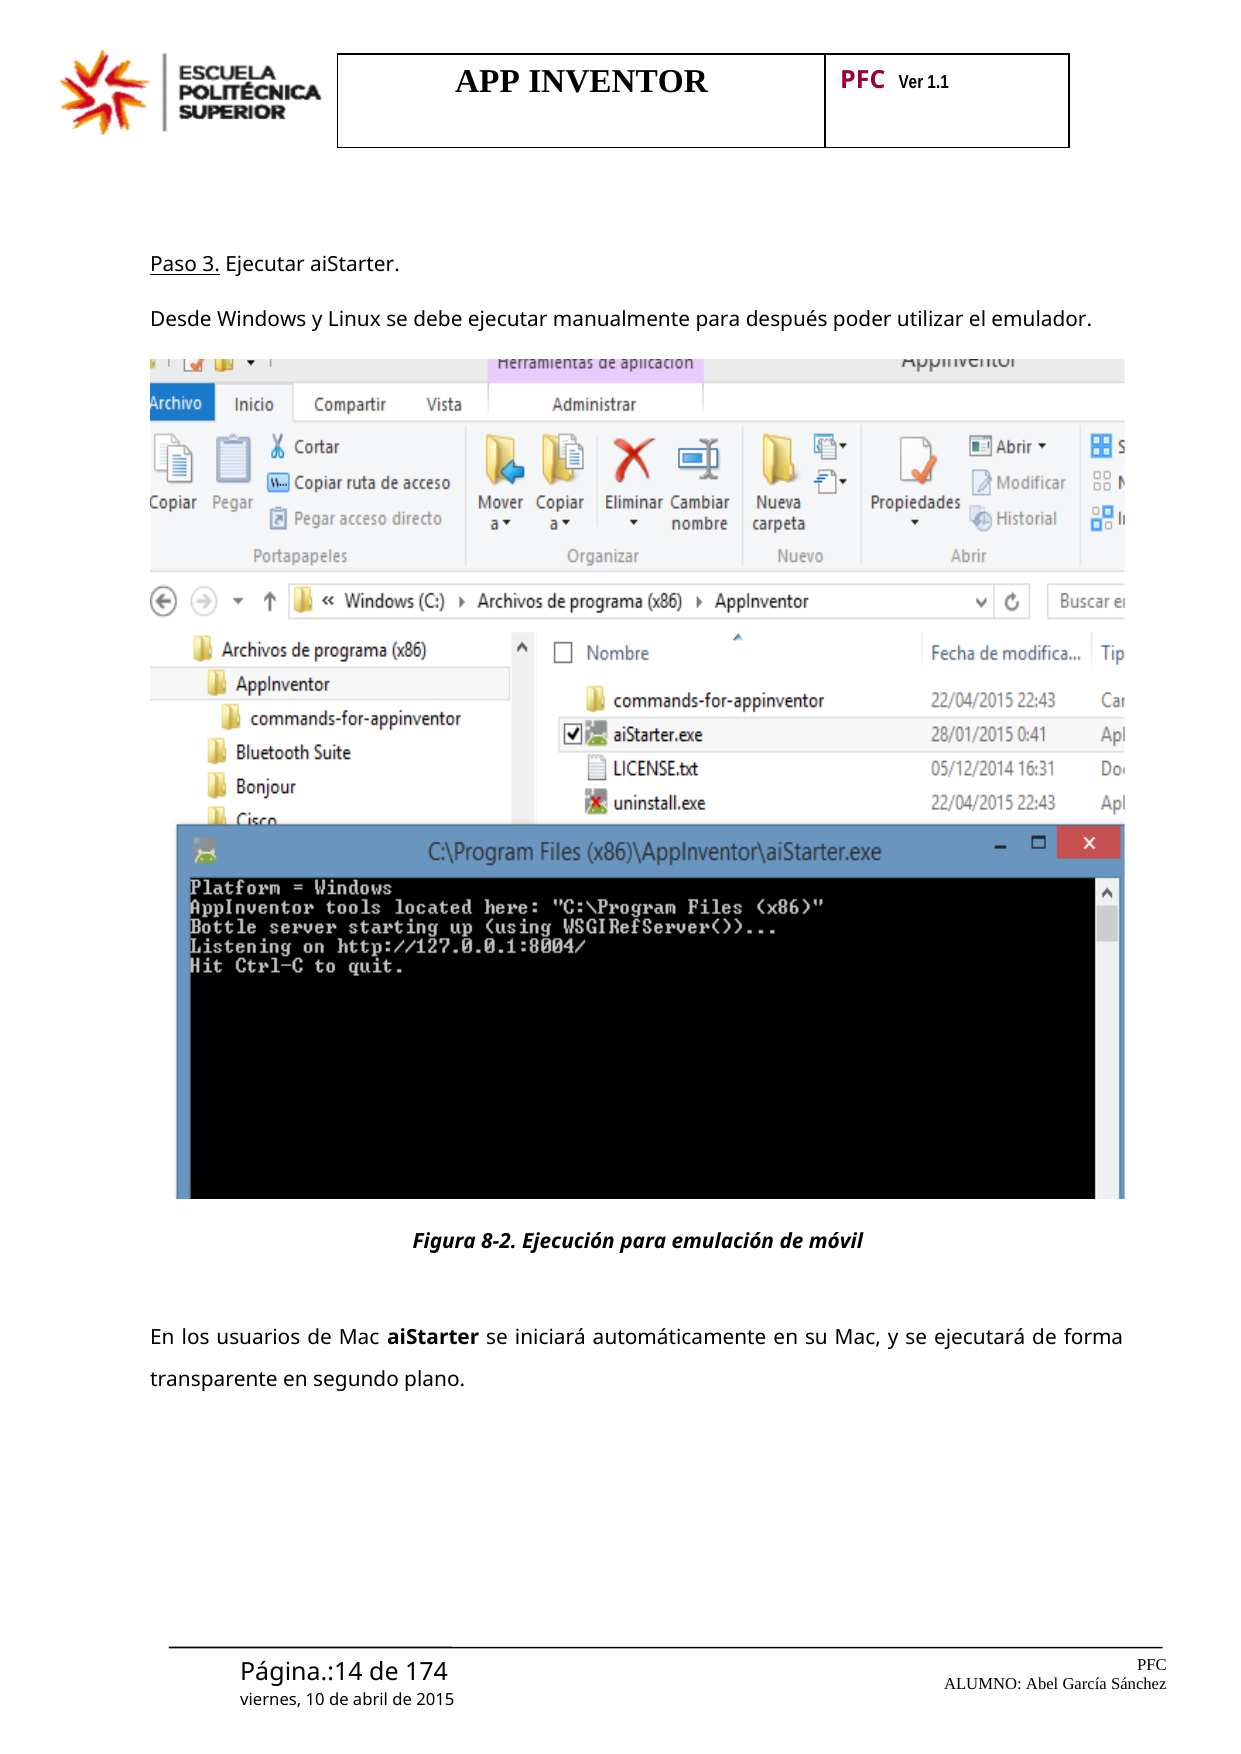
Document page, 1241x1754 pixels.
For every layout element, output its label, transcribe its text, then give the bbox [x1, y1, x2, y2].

picture [60, 43, 323, 146]
text En los usuarios de Mac aiStarter se iniciará automáticamente en su Mac, y se ejecutará de forma transparente en segundo plano. [150, 1350, 1125, 1393]
text Figura 8-2. Ejecución para emulación de móvil [150, 1226, 1125, 1254]
text Desde Windows y Linux se debe ejecutar manualmente para después poder utilizar el emulador. [150, 304, 1125, 333]
text Paso 3. Ejecutar aiStarter. [150, 249, 1125, 278]
picture [150, 359, 1125, 1199]
